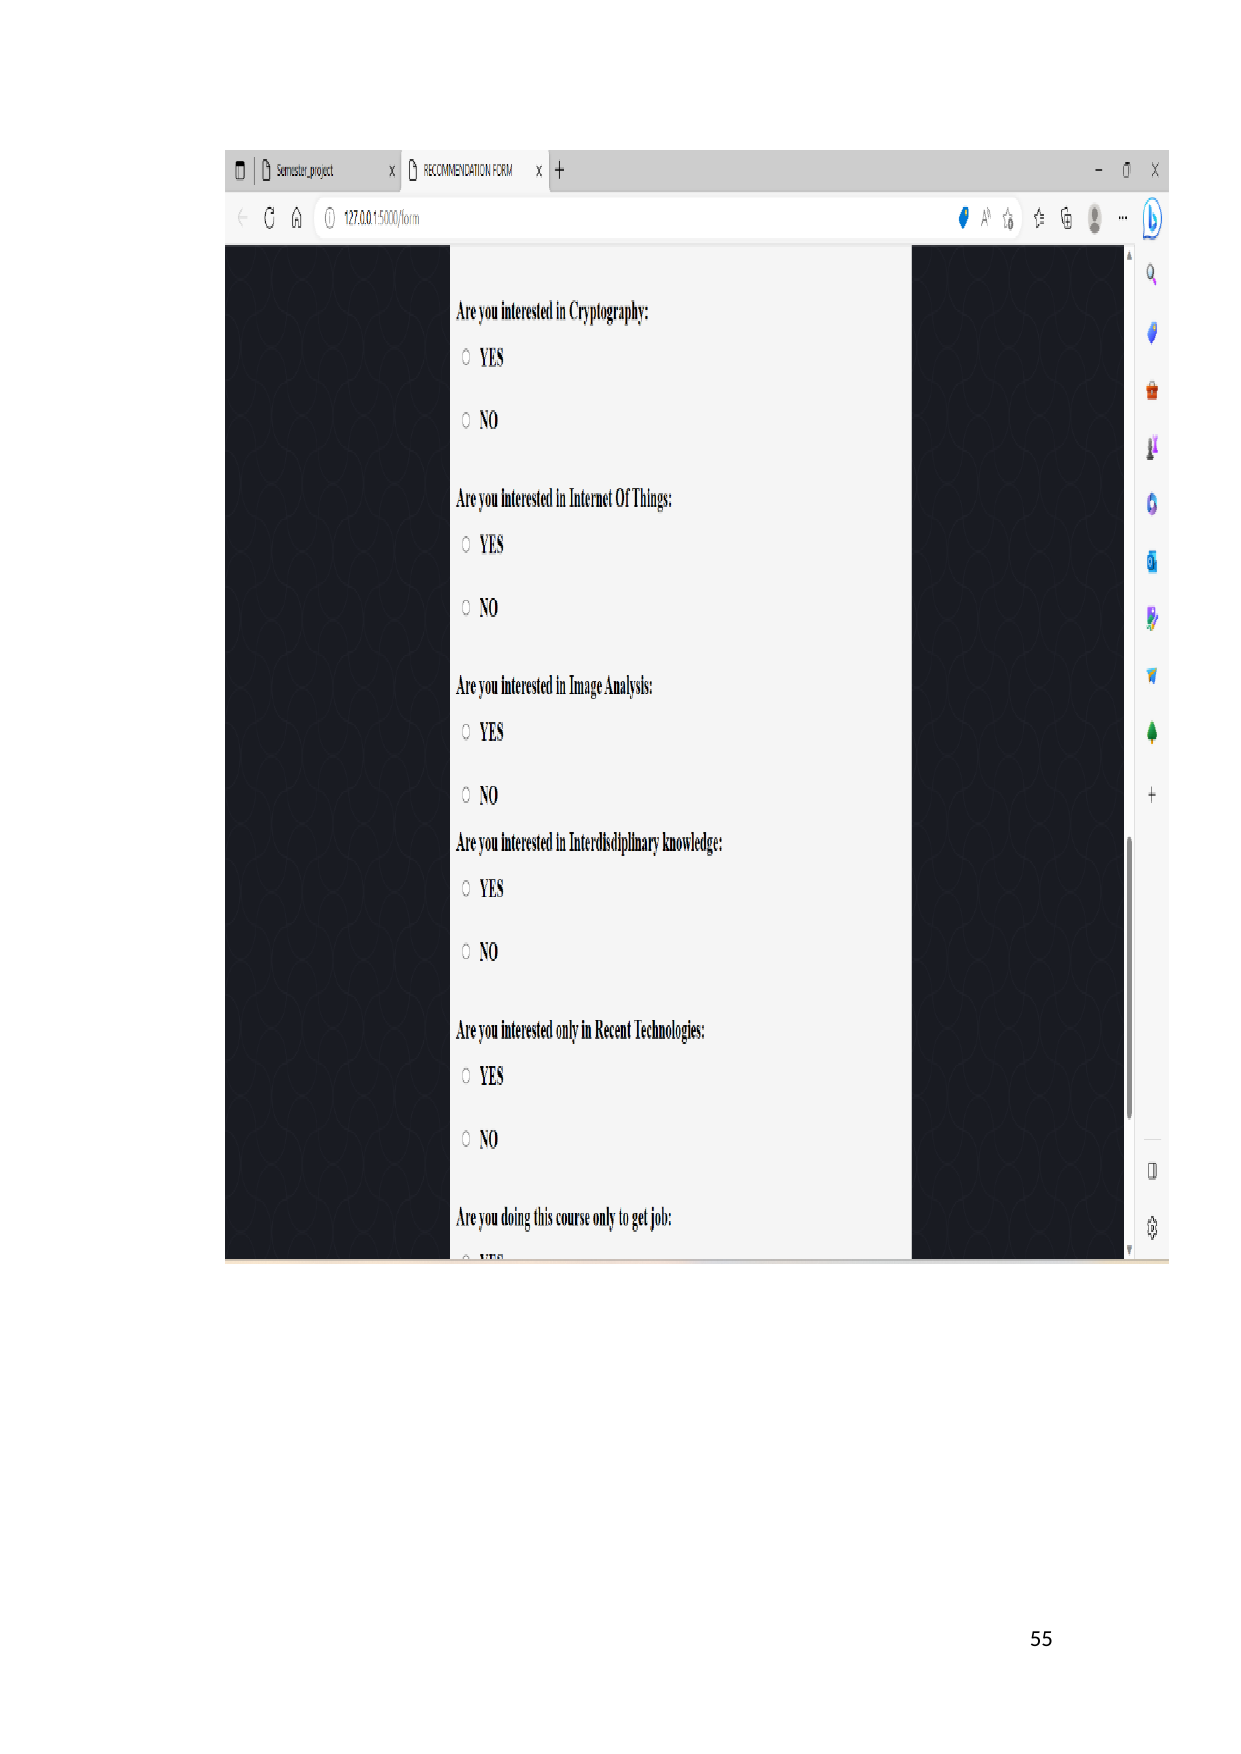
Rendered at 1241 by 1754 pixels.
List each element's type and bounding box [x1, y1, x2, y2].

picture [225, 150, 1169, 1264]
